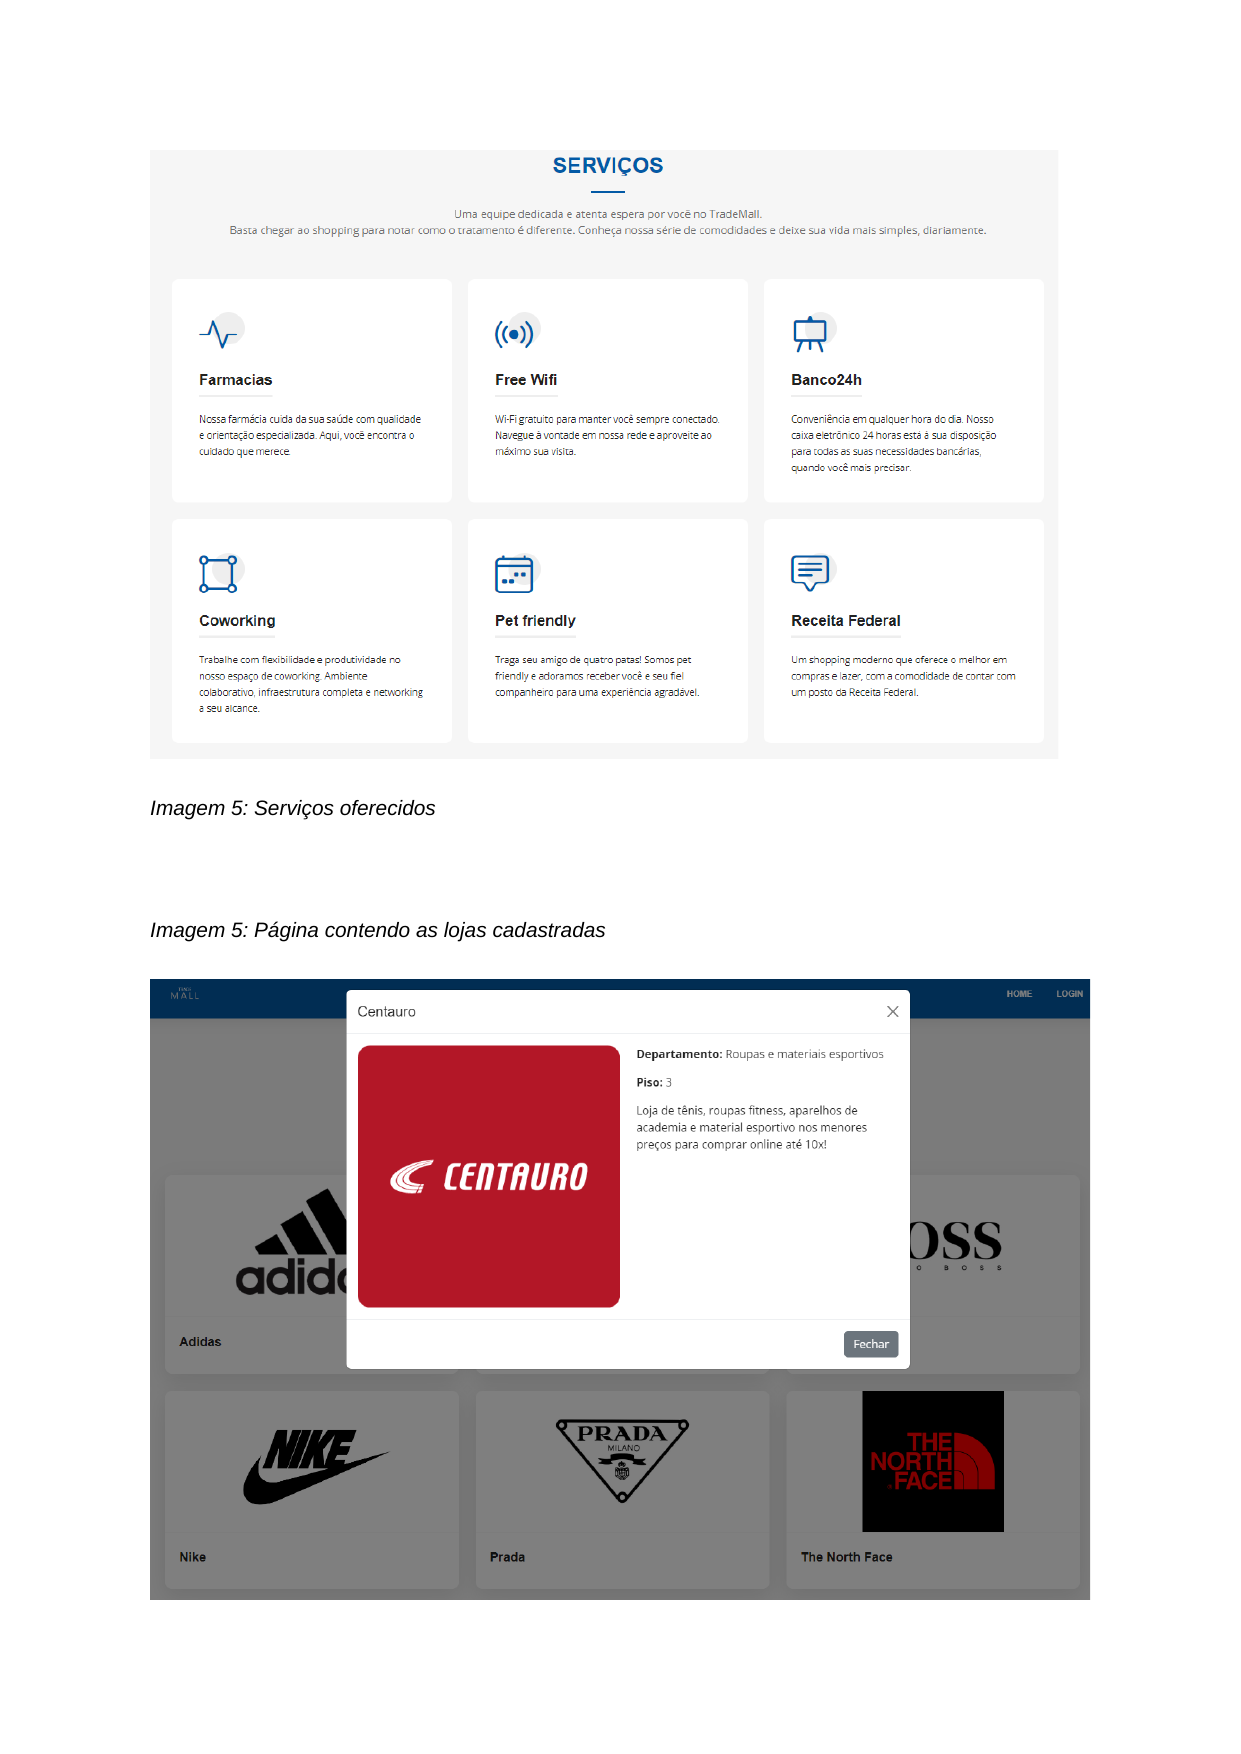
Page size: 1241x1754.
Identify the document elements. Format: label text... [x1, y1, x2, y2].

picture [150, 979, 1091, 1600]
picture [150, 150, 1059, 759]
text Imagem 5: Página contendo as lojas cadastradas [150, 918, 1090, 942]
text Imagem 5: Serviços oferecidos [150, 796, 1090, 820]
